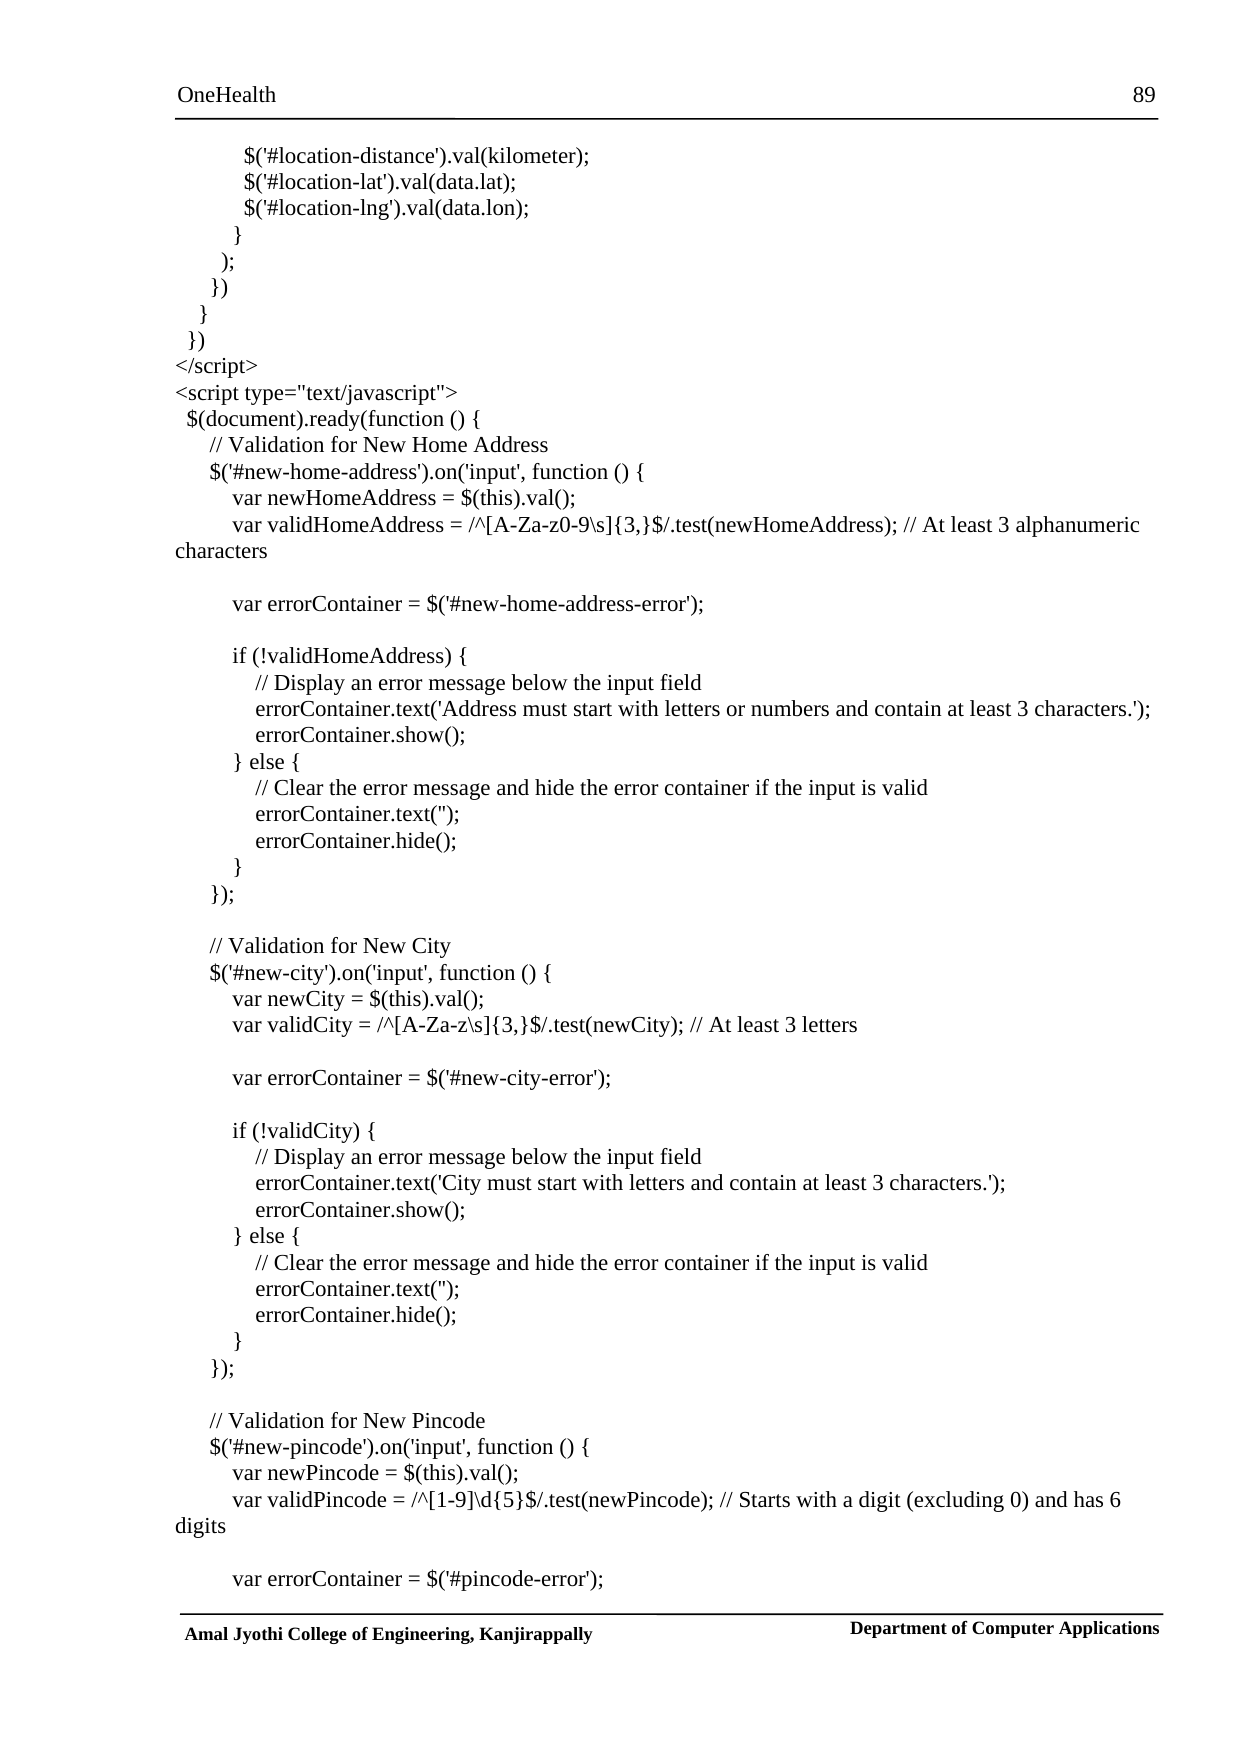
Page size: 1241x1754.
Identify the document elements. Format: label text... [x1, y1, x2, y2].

text var errorContainer = $('#new-home-address-error'); [175, 590, 1162, 616]
text }) [175, 326, 1162, 352]
text } [175, 221, 1162, 247]
text $('#location-lng').val(data.lon); [175, 194, 1162, 221]
text errorContainer.hide(); [175, 1301, 1162, 1328]
text $('#location-lat').val(data.lat); [175, 168, 1162, 194]
text // Clear the error message and hide the error container if the input is valid [175, 1248, 1162, 1275]
text var validPincode = /^[1-9]\d{5}$/.test(newPincode); // Starts with a digit (excluding 0) and has 6 digits [175, 1486, 1162, 1538]
text } [175, 853, 1162, 879]
text // Validation for New Home Address [175, 432, 1162, 458]
text var validHomeAddress = /^[A-Za-z0-9\s]{3,}$/.test(newHomeAddress); // At least 3 alphanumeric characters [175, 511, 1162, 563]
text <script type="text/javascript"> [175, 379, 1162, 405]
text var newPincode = $(this).val(); [175, 1459, 1162, 1486]
text errorContainer.text('Address must start with letters or numbers and contain at least 3 characters.'); [175, 695, 1162, 721]
text // Clear the error message and hide the error container if the input is valid [175, 774, 1162, 801]
text // Validation for New City [175, 932, 1162, 959]
text // Display an error message below the input field [175, 1143, 1162, 1169]
text if (!validHomeAddress) { [175, 642, 1162, 669]
text var newCity = $(this).val(); [175, 985, 1162, 1011]
text errorContainer.text('City must start with letters and contain at least 3 characters.'); [175, 1169, 1162, 1196]
text } [175, 300, 1162, 326]
text $('#new-pincode').on('input', function () { [175, 1433, 1162, 1459]
text var errorContainer = $('#new-city-error'); [175, 1064, 1162, 1090]
text }) [175, 273, 1162, 300]
text $('#location-distance').val(kilometer); [175, 142, 1162, 168]
text }); [175, 1354, 1162, 1380]
text $(document).ready(function () { [175, 405, 1162, 432]
text ); [175, 247, 1162, 273]
text var validCity = /^[A-Za-z\s]{3,}$/.test(newCity); // At least 3 letters [175, 1011, 1162, 1038]
text var errorContainer = $('#pincode-error'); [175, 1565, 1162, 1591]
text </script> [175, 352, 1162, 379]
text errorContainer.text(''); [175, 801, 1162, 827]
text errorContainer.show(); [175, 1196, 1162, 1222]
text // Validation for New Pincode [175, 1407, 1162, 1433]
text // Display an error message below the input field [175, 669, 1162, 695]
text errorContainer.show(); [175, 721, 1162, 748]
text errorContainer.hide(); [175, 827, 1162, 853]
text if (!validCity) { [175, 1117, 1162, 1143]
text }); [175, 879, 1162, 906]
text errorContainer.text(''); [175, 1275, 1162, 1301]
text $('#new-city').on('input', function () { [175, 959, 1162, 985]
text $('#new-home-address').on('input', function () { [175, 458, 1162, 484]
text } [175, 1328, 1162, 1354]
text } else { [175, 1222, 1162, 1248]
text } else { [175, 748, 1162, 774]
text var newHomeAddress = $(this).val(); [175, 484, 1162, 511]
